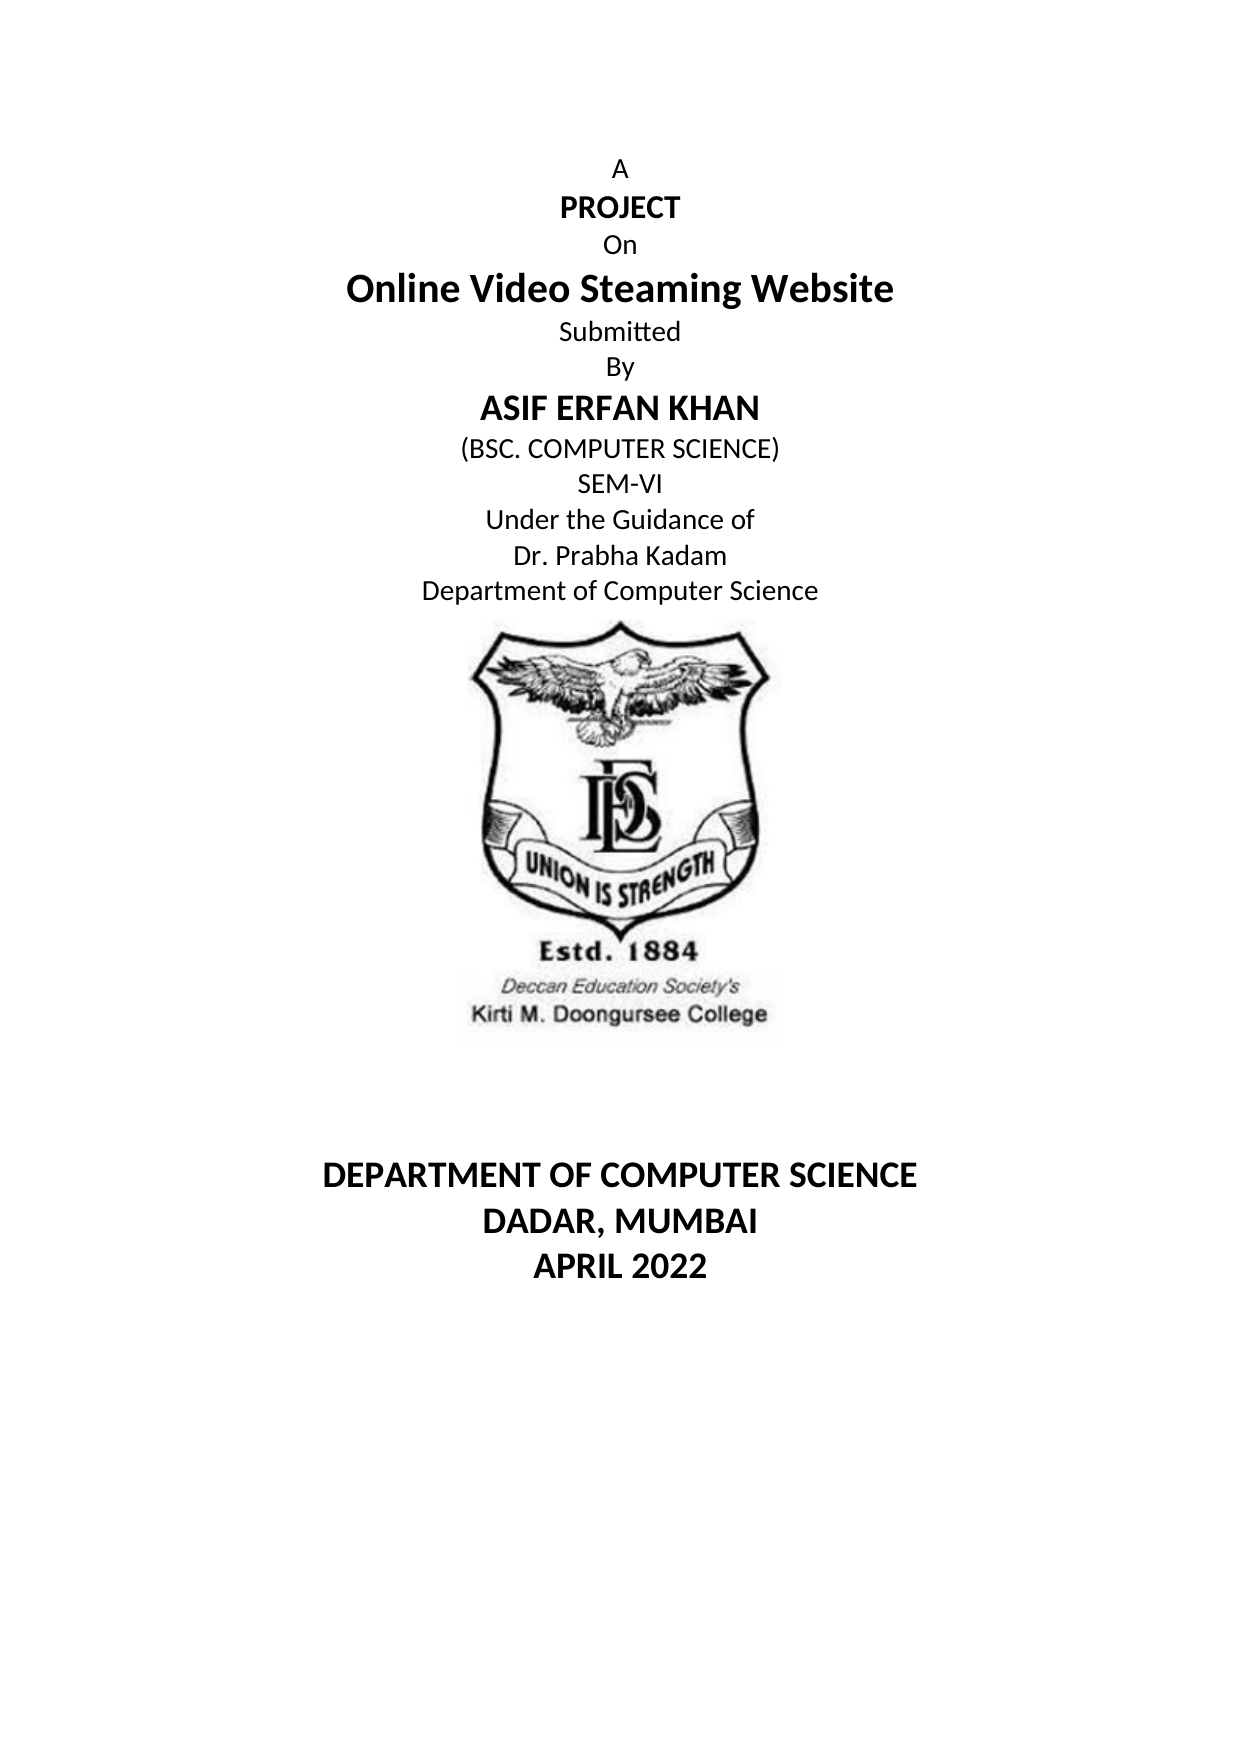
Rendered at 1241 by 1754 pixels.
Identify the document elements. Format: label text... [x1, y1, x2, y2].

text PROJECT [150, 186, 1090, 226]
text SEM-VI [150, 466, 1090, 501]
text DADAR, MUMBAI [150, 1197, 1090, 1242]
text APRIL 2022 [150, 1242, 1090, 1288]
text Submitted [150, 313, 1090, 348]
text Dr. Prabha Kadam [150, 537, 1090, 572]
text DEPARTMENT OF COMPUTER SCIENCE [150, 1151, 1090, 1197]
text (BSC. COMPUTER SCIENCE) [150, 430, 1090, 466]
picture [455, 608, 785, 1044]
text Online Video Steaming Website [150, 262, 1090, 313]
text Under the Guidance of [150, 501, 1090, 537]
text Department of Computer Science [150, 572, 1090, 608]
text A [150, 150, 1090, 186]
text ASIF ERFAN KHAN [150, 384, 1090, 430]
text By [150, 348, 1090, 384]
text On [150, 226, 1090, 262]
